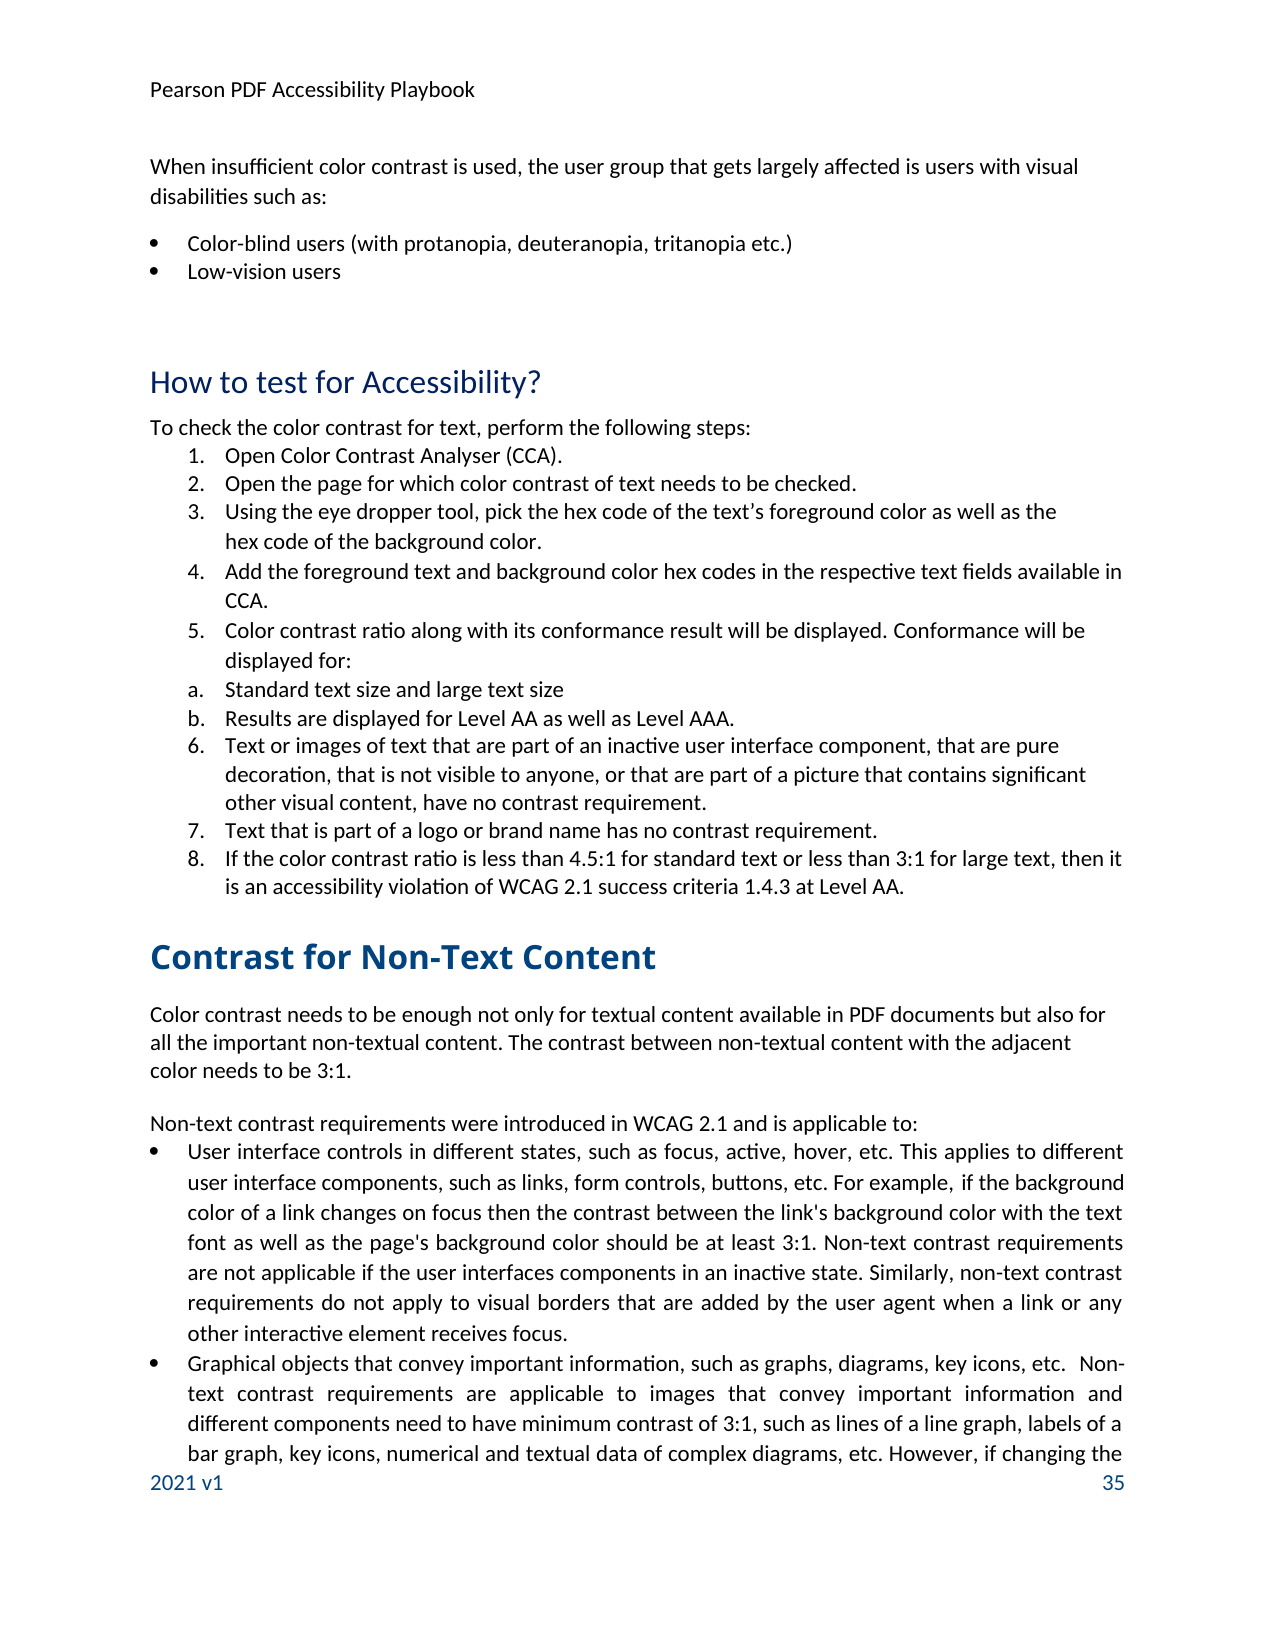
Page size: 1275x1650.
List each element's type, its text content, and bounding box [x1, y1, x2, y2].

list Text that is part of a logo or brand name has no contrast requirement. [187, 816, 1125, 844]
list Low-vision users [150, 257, 1125, 285]
list Color-blind users (with protanopia, deuteranopia, tritanopia etc.) [150, 229, 1125, 257]
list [150, 1349, 1125, 1467]
list Standard text size and large text size [150, 676, 1125, 704]
list Add the foreground text and background color hex codes in the respective text fields available in CCA. [187, 557, 1125, 614]
list Open the page for which color contrast of text needs to be checked. [150, 469, 1125, 497]
text Non-text contrast requirements were introduced in WCAG 2.1 and is applicable to: [150, 1109, 1125, 1137]
list Color contrast ratio along with its conformance result will be displayed. Conformance will be displayed for: [187, 616, 1125, 674]
text When insufficient color contrast is used, the user group that gets largely affected is users with visual disabilities such as: [150, 152, 1125, 210]
list Results are displayed for Level AA as well as Level AAA. [150, 704, 1125, 732]
subtitle Contrast for Non-Text Content [150, 934, 1125, 979]
list Using the eye dropper tool, pick the hex code of the text’s foreground color as well as the hex code of the background color. [187, 497, 1125, 555]
list Text or images of text that are part of an inactive user interface component, that are pure decoration, that is not visible to anyone, or that are part of a picture that contains significant other visual content, have no contrast requirement. [187, 732, 1125, 816]
list If the color contrast ratio is less than 4.5:1 for standard text or less than 3:1 for large text, then it is an accessibility violation of WCAG 2.1 success criteria 1.4.3 at Level AA. [187, 844, 1125, 900]
text Color contrast needs to be enough not only for textual content available in PDF documents but also for all the important non-textual content. The contrast between non-textual content with the adjacent color needs to be 3:1. [150, 1000, 1125, 1084]
list Open Color Contrast Analyser (CCA). [150, 441, 1125, 469]
text To check the color contrast for text, perform the following steps: [150, 413, 1125, 441]
subtitle How to test for Accessibility? [150, 361, 1125, 402]
list User interface controls in different states, such as focus, active, hover, etc. This applies to different user interface components, such as links, form controls, buttons, etc. For example, if the background color of a link changes on focus then the contrast between the link's background color with the text font as well as the page's background color should be at least 3:1. Non-text contrast requirements are not applicable if the user interfaces components in an inactive state. Similarly, non-text contrast requirements do not apply to visual borders that are added by the user agent when a link or any other interactive element receives focus. [150, 1137, 1125, 1347]
